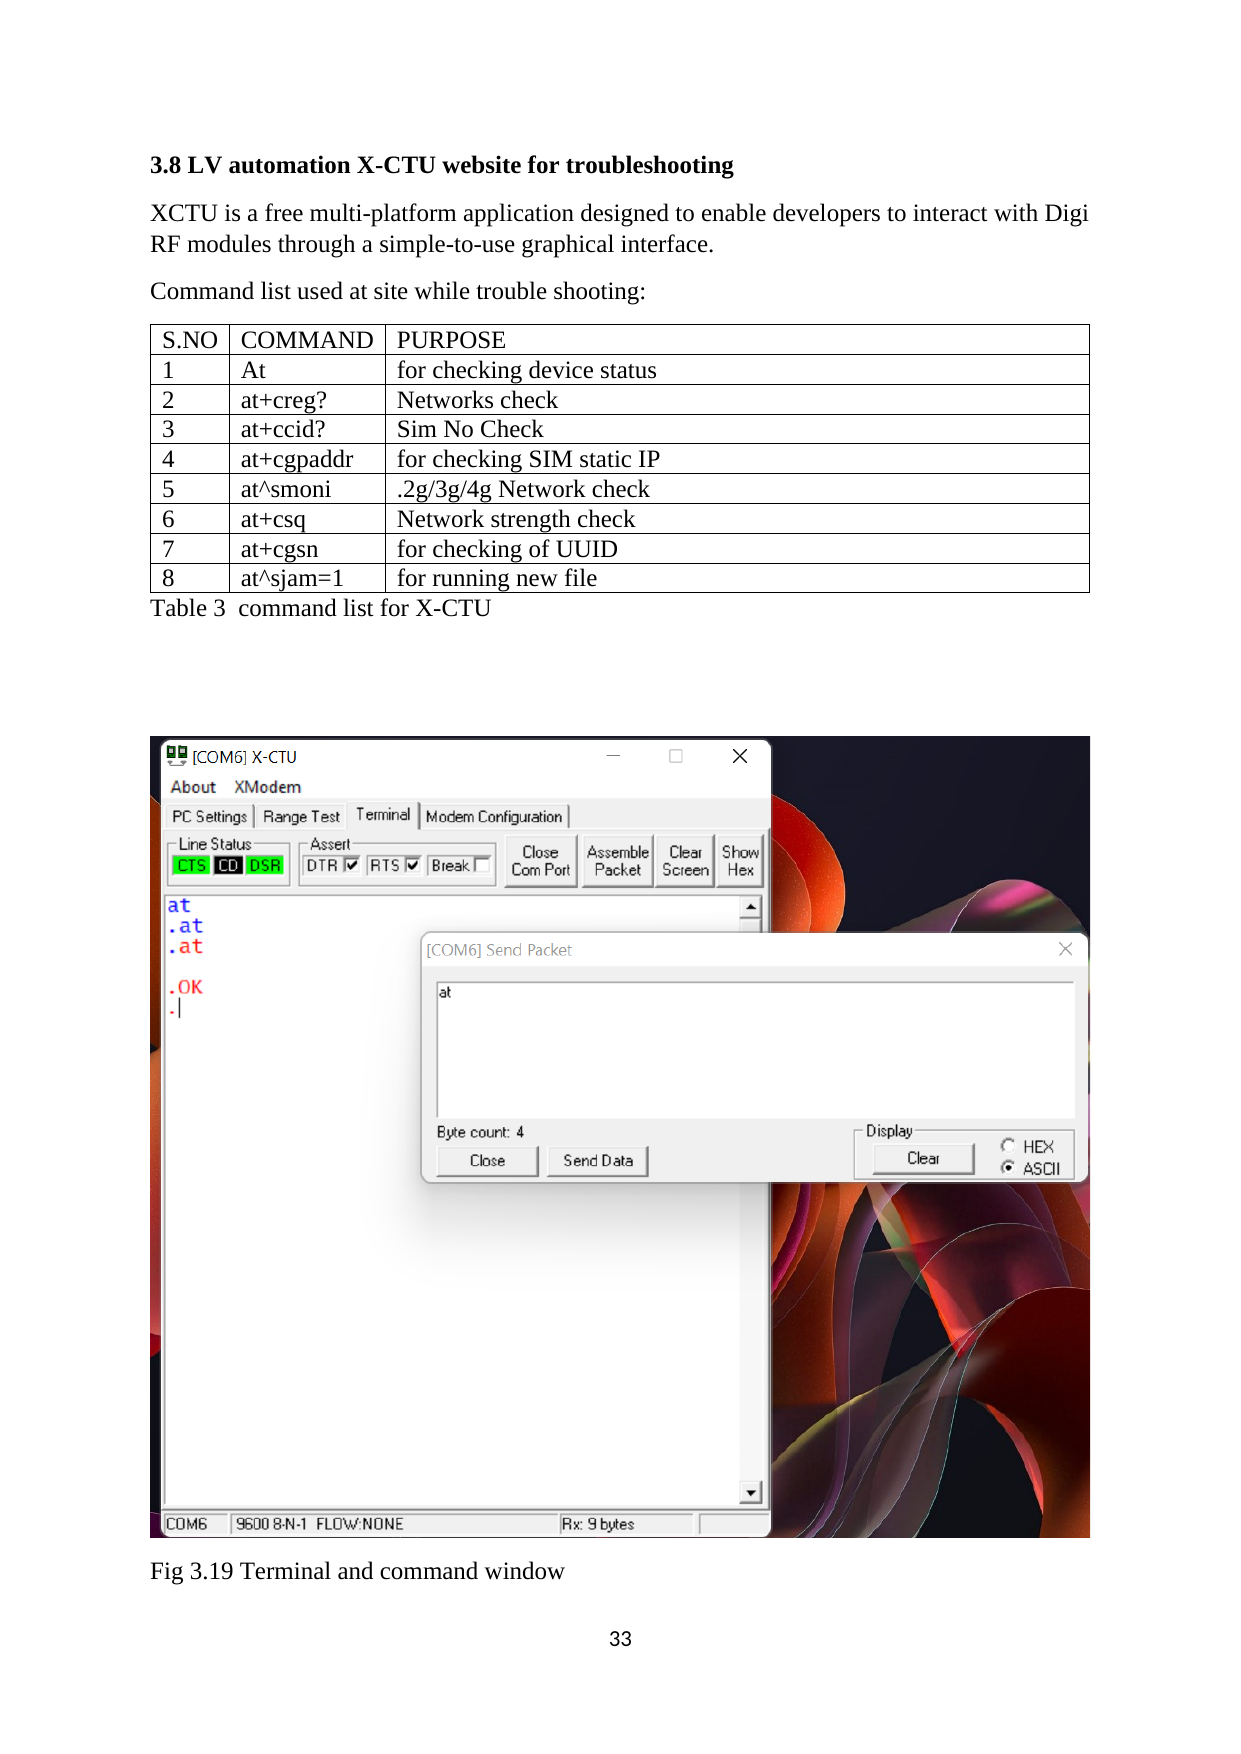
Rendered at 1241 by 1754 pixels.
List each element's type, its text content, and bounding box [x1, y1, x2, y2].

table_cell for checking SIM static IP [386, 444, 1089, 473]
table_cell at+creg? [230, 385, 385, 413]
table_cell for running new file [386, 564, 1089, 592]
table_cell 5 [151, 474, 229, 503]
table_cell at+cgpaddr [230, 444, 385, 473]
table_header S.NO [151, 325, 229, 354]
table_cell Networks check [386, 385, 1089, 413]
table_header PURPOSE [386, 325, 1089, 354]
table_cell Network strength check [386, 504, 1089, 533]
text Fig 3.19 Terminal and command window [150, 1556, 1090, 1585]
table_cell at+csq [230, 504, 385, 533]
table_cell at^sjam=1 [230, 564, 385, 592]
table_cell 3 [151, 415, 229, 443]
table_cell 8 [151, 564, 229, 592]
text Command list used at site while trouble shooting: [150, 276, 1090, 305]
table_cell .2g/3g/4g Network check [386, 474, 1089, 503]
table_cell for checking device status [386, 355, 1089, 384]
table_cell at+cgsn [230, 534, 385, 562]
picture [150, 736, 1091, 1538]
table_cell Sim No Check [386, 415, 1089, 443]
table_cell At [230, 355, 385, 384]
table_cell for checking of UUID [386, 534, 1089, 562]
table_cell 4 [151, 444, 229, 473]
text Table 3 command list for X-CTU [150, 593, 1090, 622]
table_cell 6 [151, 504, 229, 533]
text XCTU is a free multi-platform application designed to enable developers to interact with Digi RF modules through a simple-to-use graphical interface. [150, 198, 1090, 257]
table_cell at+ccid? [230, 415, 385, 443]
text 3.8 LV automation X-CTU website for troubleshooting [150, 150, 1090, 179]
table_cell 7 [151, 534, 229, 562]
table_header COMMAND [230, 325, 385, 354]
table_cell 1 [151, 355, 229, 384]
table_cell 2 [151, 385, 229, 413]
table_cell at^smoni [230, 474, 385, 503]
